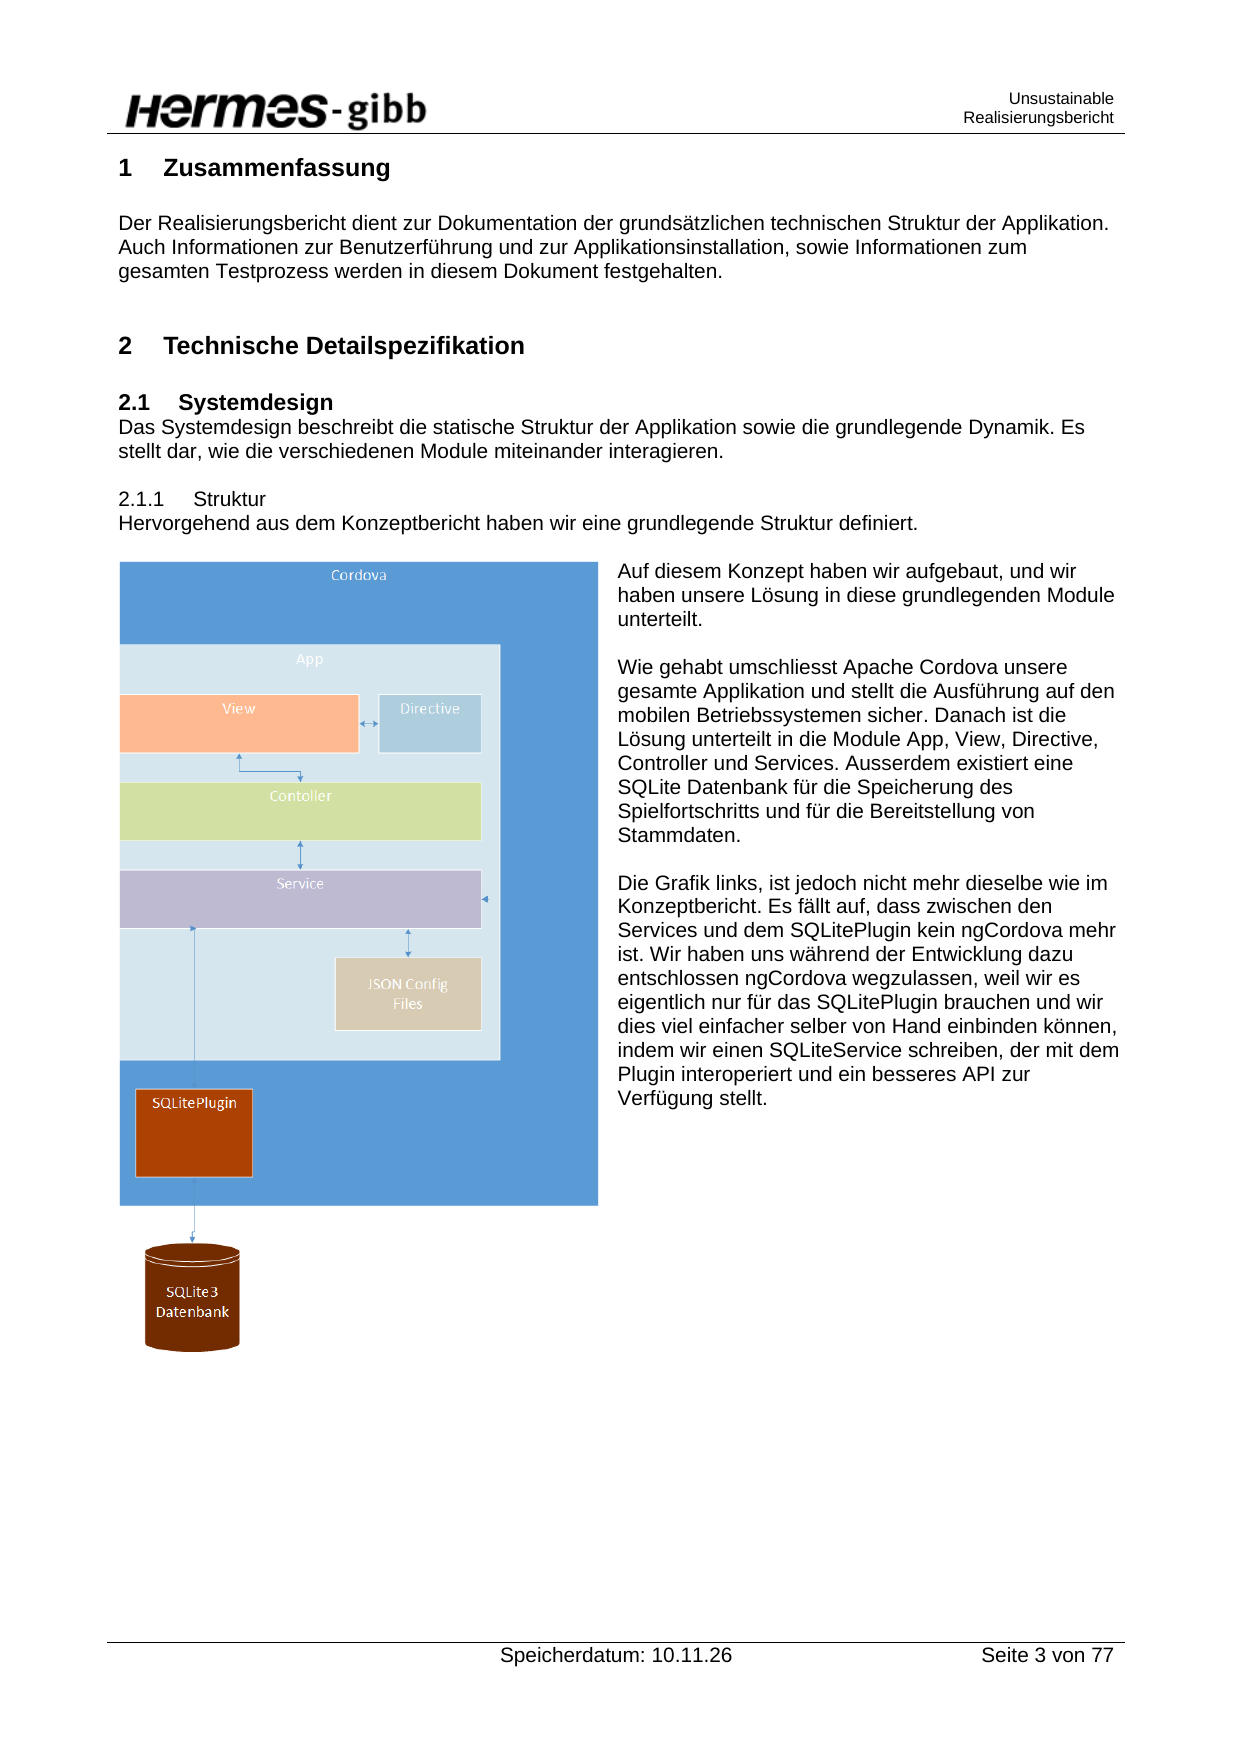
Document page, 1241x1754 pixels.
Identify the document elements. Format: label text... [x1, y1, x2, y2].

text Wie gehabt umschliesst Apache Cordova unsere gesamte Applikation und stellt die Ausführung auf den mobilen Betriebssystemen sicher. Danach ist die Lösung unterteilt in die Module App, View, Directive, Controller und Services. Ausserdem existiert eine SQLite Datenbank für die Speicherung des Spielfortschritts und für die Bereitstellung von Stammdaten. [599, 655, 1122, 846]
subtitle Zusammenfassung [118, 153, 1122, 181]
text Auf diesem Konzept haben wir aufgebaut, und wir haben unsere Lösung in diese grundlegenden Module unterteilt. [599, 559, 1122, 631]
subtitle Technische Detailspezifikation [118, 331, 1122, 359]
subtitle Systemdesign [118, 389, 1122, 415]
text Der Realisierungsbericht dient zur Dokumentation der grundsätzlichen technischen Struktur der Applikation. Auch Informationen zur Benutzerführung und zur Applikationsinstallation, sowie Informationen zum gesamten Testprozess werden in diesem Dokument festgehalten. [118, 211, 1122, 283]
text Die Grafik links, ist jedoch nicht mehr dieselbe wie im Konzeptbericht. Es fällt auf, dass zwischen den Services und dem SQLitePlugin kein ngCordova mehr ist. Wir haben uns während der Entwicklung dazu entschlossen ngCordova wegzulassen, weil wir es eigentlich nur für das SQLitePlugin brauchen und wir dies viel einfacher selber von Hand einbinden können, indem wir einen SQLiteService schreiben, der mit dem Plugin interoperiert und ein besseres API zur Verfügung stellt. [599, 870, 1122, 1110]
subtitle Struktur [118, 487, 1122, 511]
picture [118, 559, 599, 1353]
text Das Systemdesign beschreibt die statische Struktur der Applikation sowie die grundlegende Dynamik. Es stellt dar, wie die verschiedenen Module miteinander interagieren. [118, 415, 1122, 463]
text Hervorgehend aus dem Konzeptbericht haben wir eine grundlegende Struktur definiert. [118, 511, 1122, 535]
